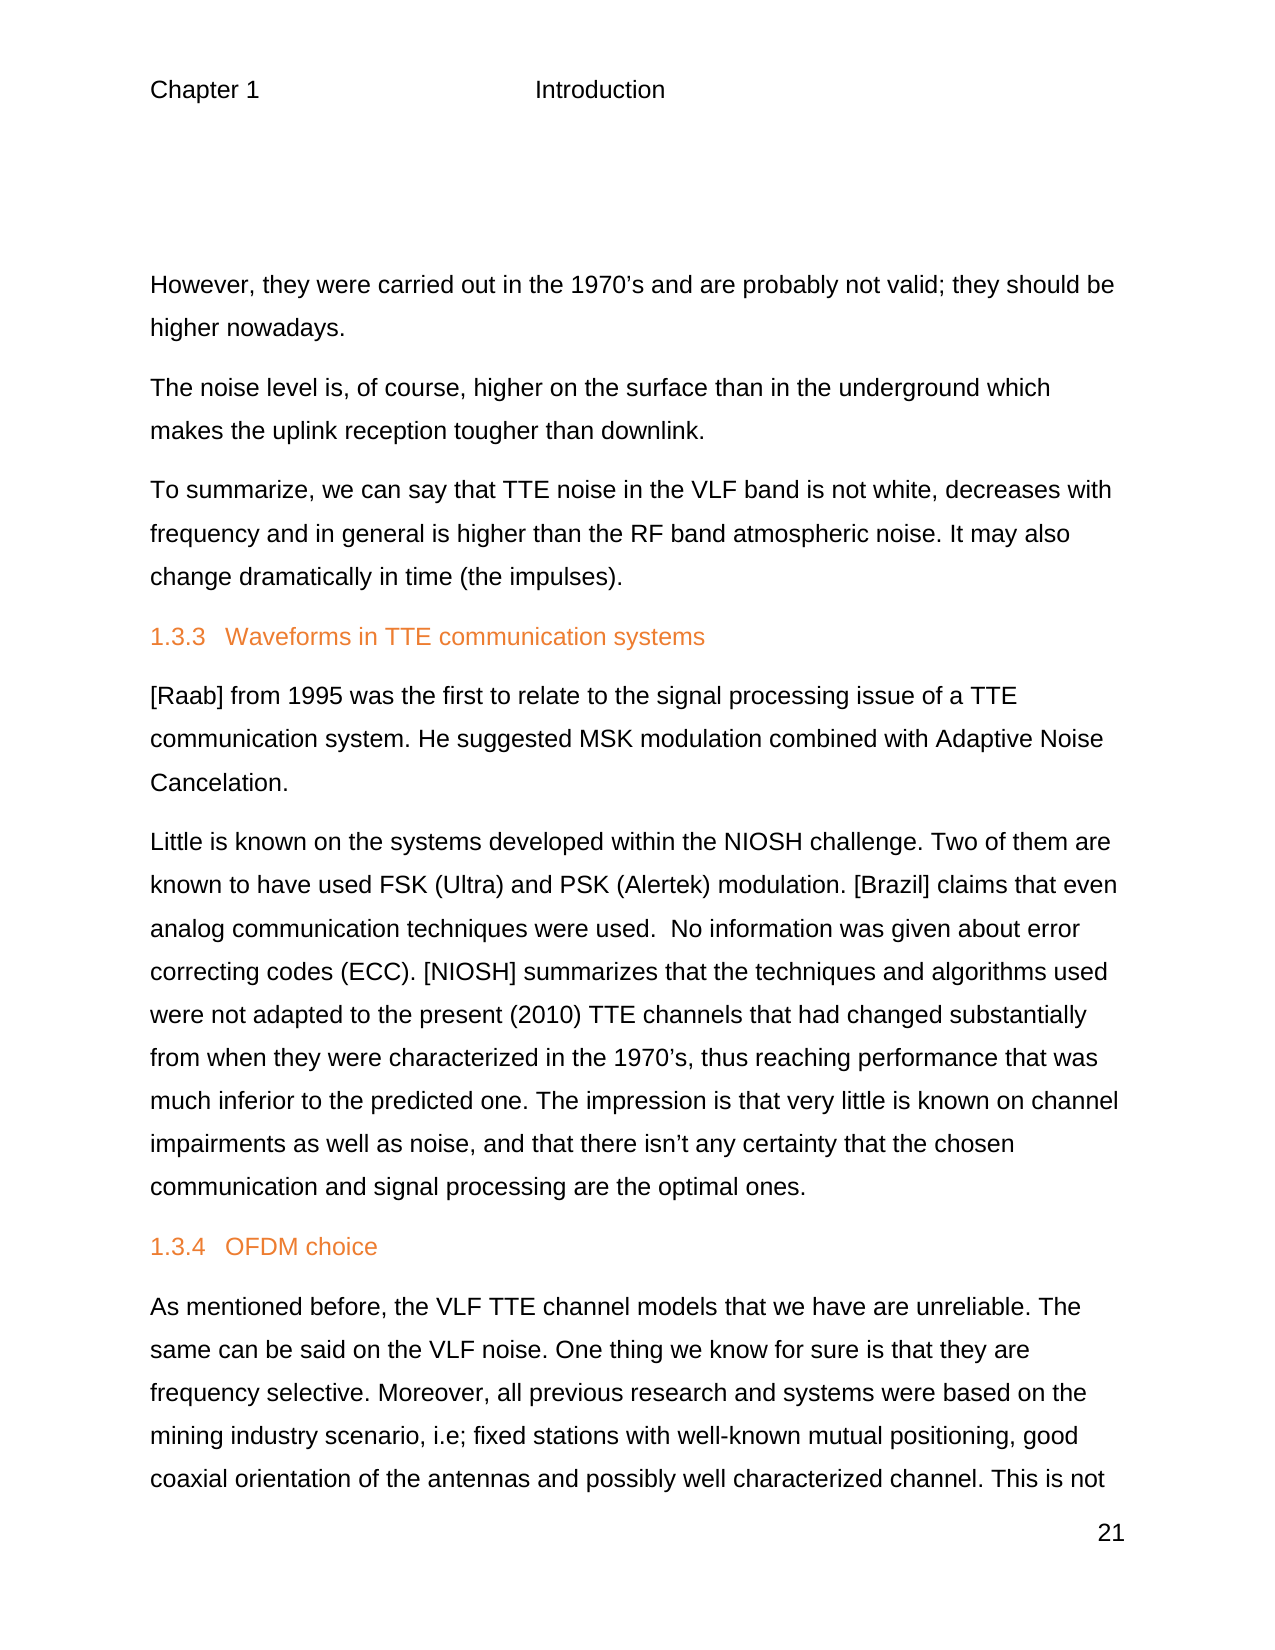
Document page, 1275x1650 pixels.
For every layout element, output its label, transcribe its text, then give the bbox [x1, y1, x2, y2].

text However, they were carried out in the 1970’s and are probably not valid; they should be higher nowadays. [150, 269, 1125, 341]
text The noise level is, of course, higher on the surface than in the underground which makes the uplink reception tougher than downlink. [150, 372, 1125, 444]
text Little is known on the systems developed within the NIOSH challenge. Two of them are known to have used FSK (Ultra) and PSK (Alertek) modulation. [Brazil] claims that even analog communication techniques were used. No information was given about error correcting codes (ECC). [NIOSH] summarizes that the techniques and algorithms used were not adapted to the present (2010) TTE channels that had changed substantially from when they were characterized in the 1970’s, thus reaching performance that was much inferior to the predicted one. The impression is that very little is known on channel impairments as well as noise, and that there isn’t any certainty that the chosen communication and signal processing are the optimal ones. [150, 827, 1125, 1201]
text To summarize, we can say that TTE noise in the VLF band is not white, decreases with frequency and in general is higher than the RF band atmospheric noise. It may also change dramatically in time (the impulses). [150, 475, 1125, 590]
subtitle Waveforms in TTE communication systems [150, 621, 1125, 650]
text [Raab] from 1995 was the first to relate to the signal processing issue of a TTE communication system. He suggested MSK modulation combined with Adaptive Noise Cancelation. [150, 681, 1125, 796]
subtitle OFDM choice [150, 1232, 1125, 1261]
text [150, 1292, 1125, 1493]
